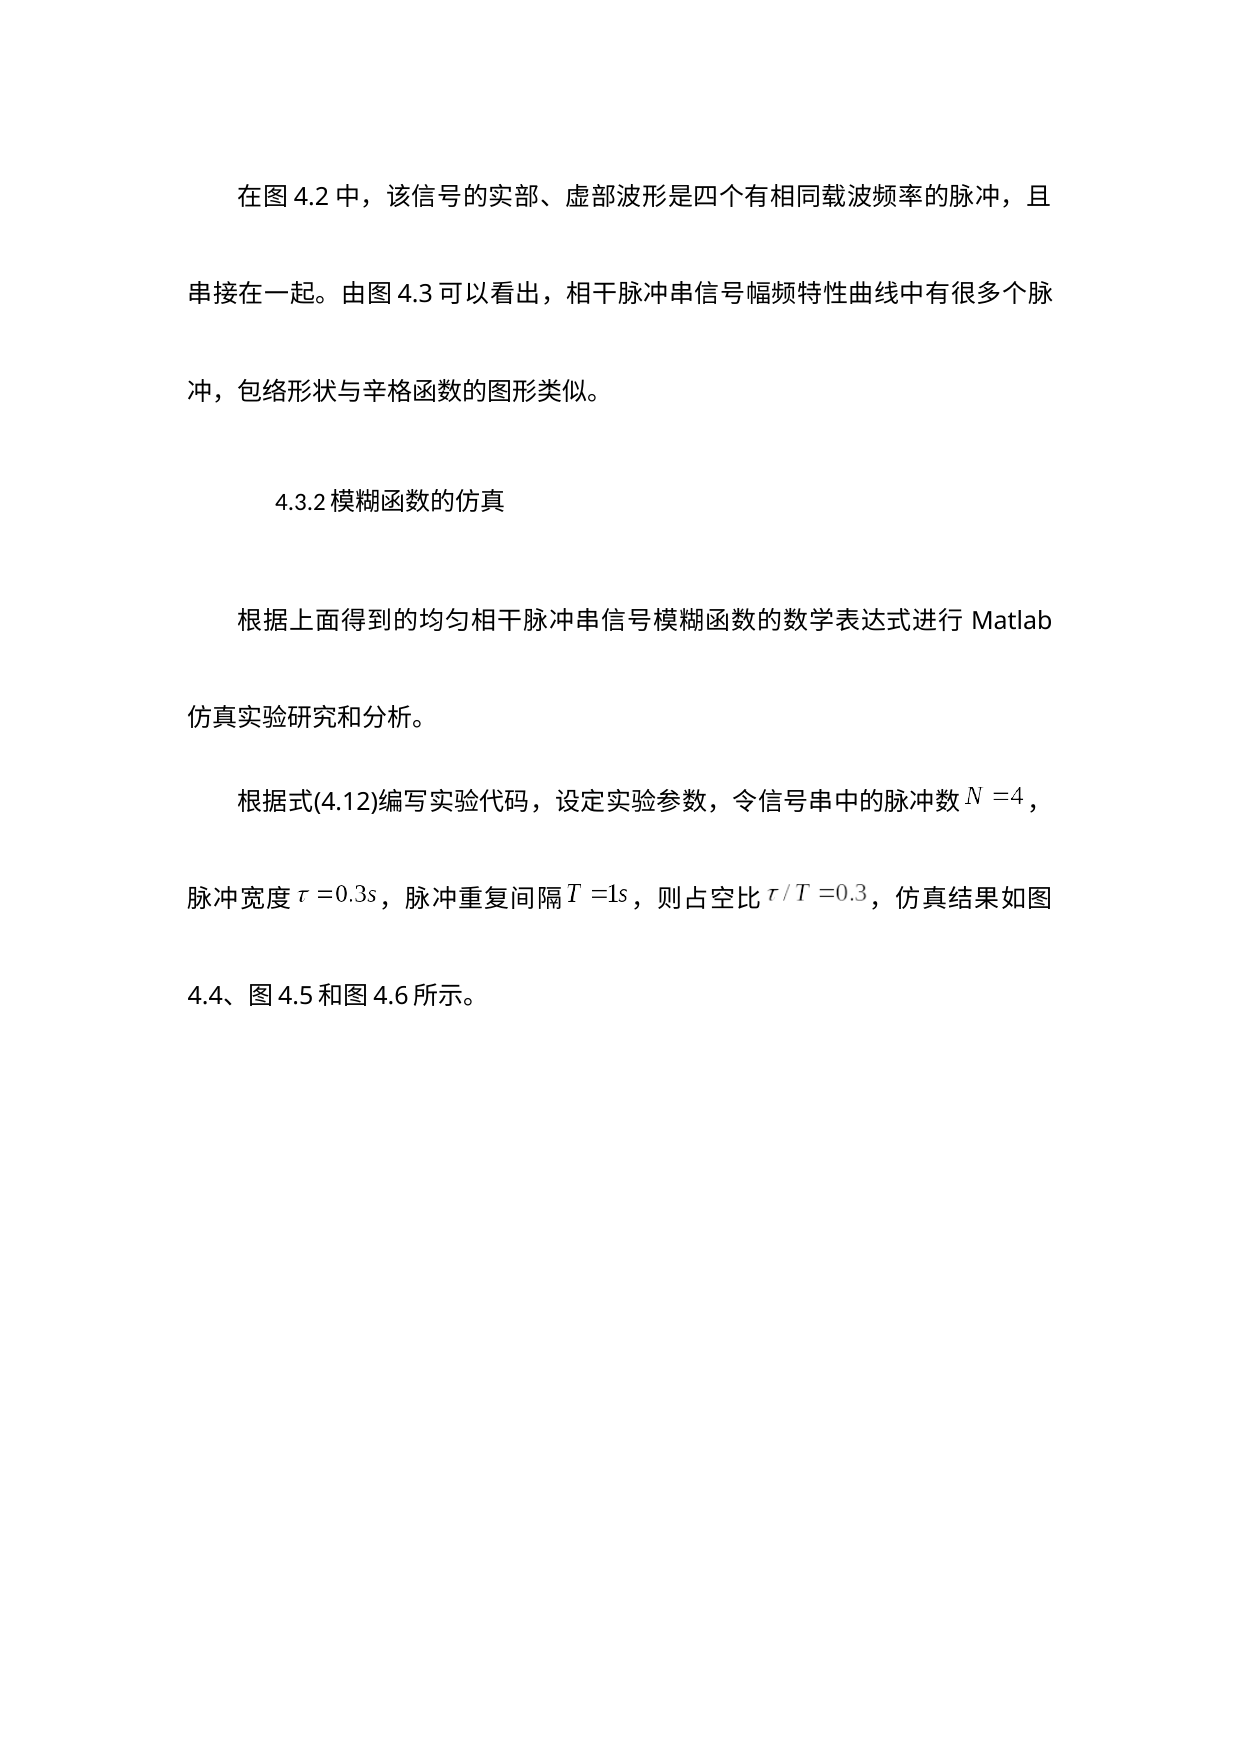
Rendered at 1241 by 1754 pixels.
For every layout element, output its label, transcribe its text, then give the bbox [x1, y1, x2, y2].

text 在图4.2中，该信号的实部、虚部波形是四个有相同载波频率的脉冲，且串接在一起。由图4.3可以看出，相干脉冲串信号幅频特性曲线中有很多个脉冲，包络形状与辛格函数的图形类似。 [187, 162, 1053, 422]
subtitle 4.3.2模糊函数的仿真 [187, 467, 1053, 532]
text 根据上面得到的均匀相干脉冲串信号模糊函数的数学表达式进行Matlab仿真实验研究和分析。 [187, 586, 1053, 748]
text 根据式(4.12)编写实验代码，设定实验参数，令信号串中的脉冲数，脉冲宽度，脉冲重复间隔，则占空比，仿真结果如图4.4、图4.5和图4.6所示。 [187, 766, 1053, 1026]
